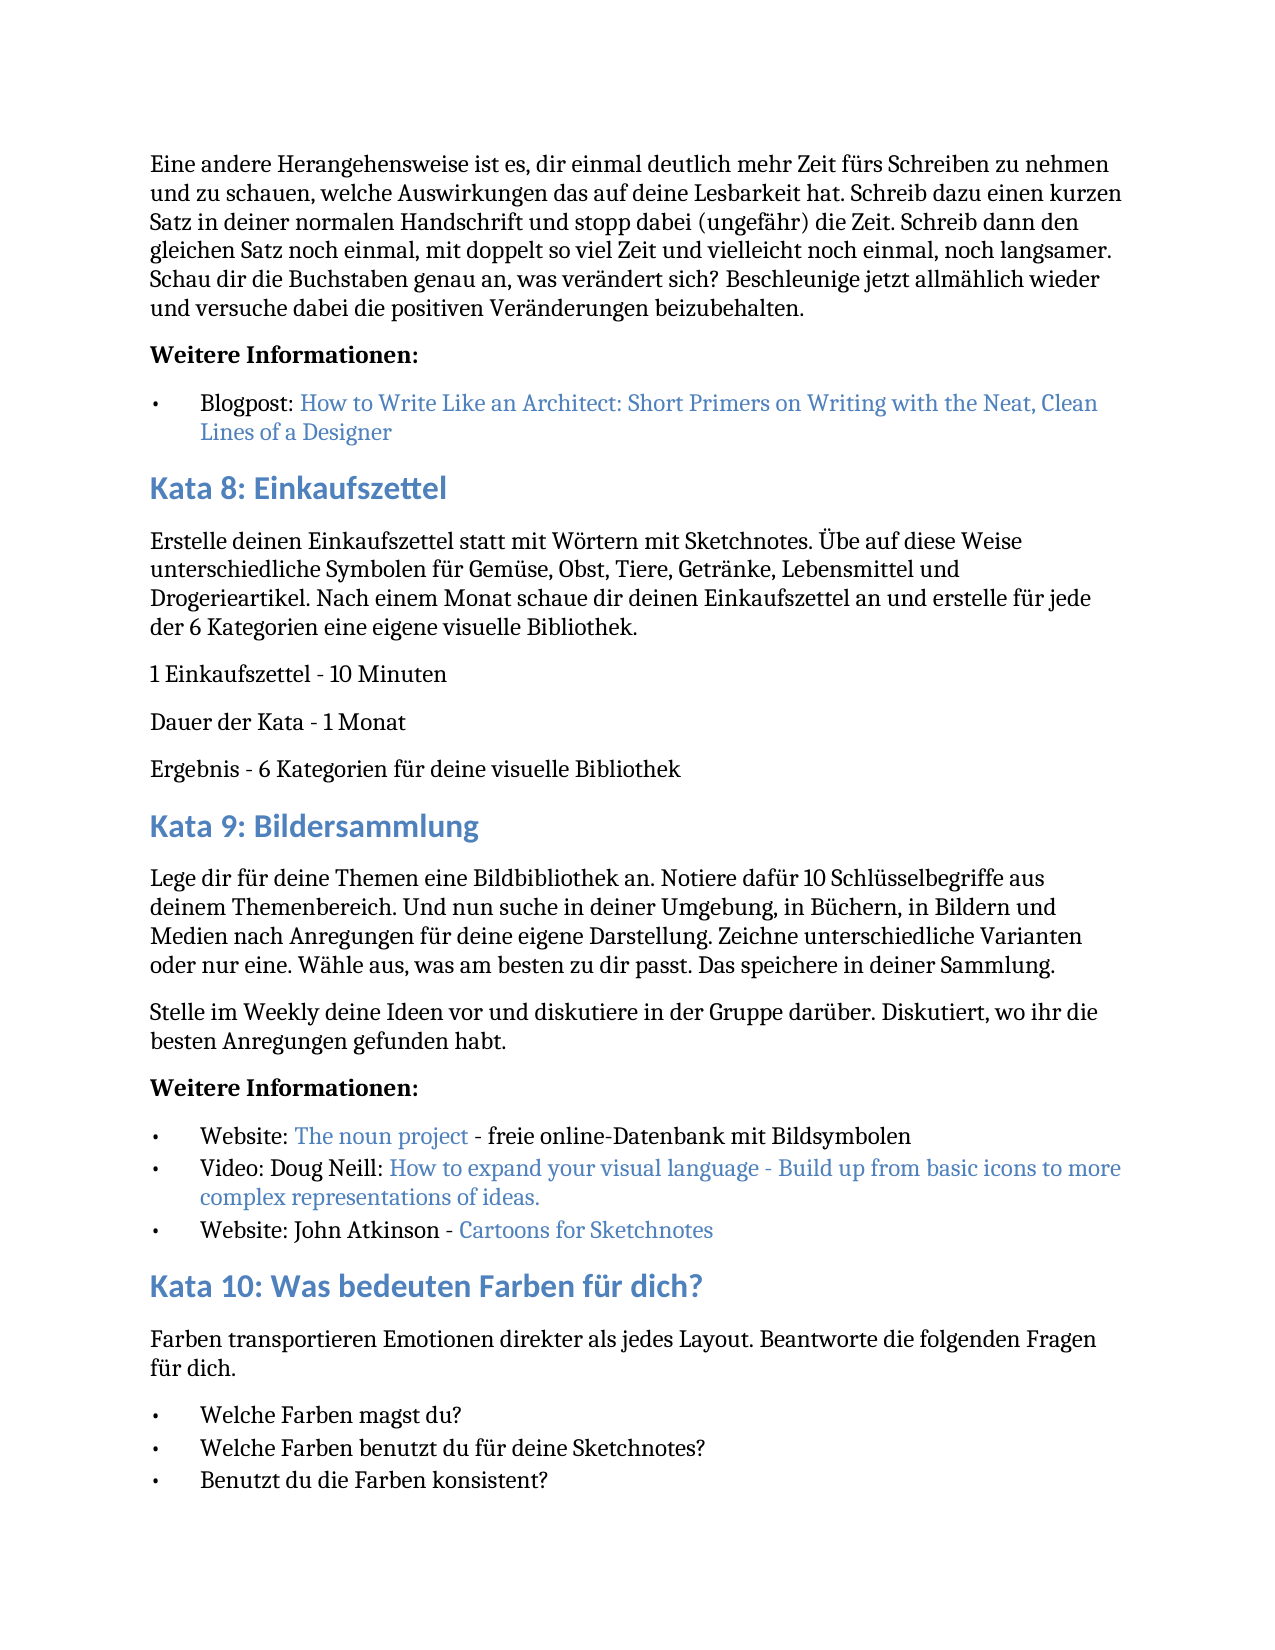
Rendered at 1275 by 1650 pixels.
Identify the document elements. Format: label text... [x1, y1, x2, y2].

list Blogpost: How to Write Like an Architect: Short Primers on Writing with the Neat, Clean Lines of a Designer [150, 389, 1125, 446]
text Ergebnis - 6 Kategorien für deine visuelle Bibliothek [150, 755, 1125, 784]
list Video: Doug Neill: How to expand your visual language - Build up from basic icons to more complex representations of ideas. [150, 1154, 1125, 1212]
text Eine andere Herangehensweise ist es, dir einmal deutlich mehr Zeit fürs Schreiben zu nehmen und zu schauen, welche Auswirkungen das auf deine Lesbarkeit hat. Schreib dazu einen kurzen Satz in deiner normalen Handschrift und stopp dabei (ungefähr) die Zeit. Schreib dann den gleichen Satz noch einmal, mit doppelt so viel Zeit und vielleicht noch einmal, noch langsamer. Schau dir die Buchstaben genau an, was verändert sich? Beschleunige jetzt allmählich wieder und versuche dabei die positiven Veränderungen beizubehalten. [150, 150, 1125, 322]
text Farben transportieren Emotionen direkter als jedes Layout. Beantworte die folgenden Fragen für dich. [150, 1325, 1125, 1382]
text Weitere Informationen: [150, 1074, 1125, 1103]
list Website: John Atkinson - Cartoons for Sketchnotes [150, 1216, 1125, 1244]
text Weitere Informationen: [150, 341, 1125, 370]
subtitle Kata 9: Bildersammlung [150, 805, 1125, 846]
list Website: The noun project - freie online-Datenbank mit Bildsymbolen [150, 1122, 1125, 1151]
text Lege dir für deine Themen eine Bildbibliothek an. Notiere dafür 10 Schlüsselbegriffe aus deinem Themenbereich. Und nun suche in deiner Umgebung, in Büchern, in Bildern und Medien nach Anregungen für deine eigene Darstellung. Zeichne unterschiedliche Varianten oder nur eine. Wähle aus, was am besten zu dir passt. Das speichere in deiner Sammlung. [150, 864, 1125, 979]
list Welche Farben magst du? [150, 1401, 1125, 1430]
text Stelle im Weekly deine Ideen vor und diskutiere in der Gruppe darüber. Diskutiert, wo ihr die besten Anregungen gefunden habt. [150, 998, 1125, 1056]
text Dauer der Kata - 1 Monat [150, 708, 1125, 737]
list Welche Farben benutzt du für deine Sketchnotes? [150, 1433, 1125, 1462]
subtitle Kata 8: Einkaufszettel [150, 467, 1125, 508]
list Benutzt du die Farben konsistent? [150, 1466, 1125, 1495]
text 1 Einkaufszettel - 10 Minuten [150, 660, 1125, 689]
subtitle Kata 10: Was bedeuten Farben für dich? [150, 1265, 1125, 1306]
text Erstelle deinen Einkaufszettel statt mit Wörtern mit Sketchnotes. Übe auf diese Weise unterschiedliche Symbolen für Gemüse, Obst, Tiere, Getränke, Lebensmittel und Drogerieartikel. Nach einem Monat schaue dir deinen Einkaufszettel an und erstelle für jede der 6 Kategorien eine eigene visuelle Bibliothek. [150, 527, 1125, 642]
